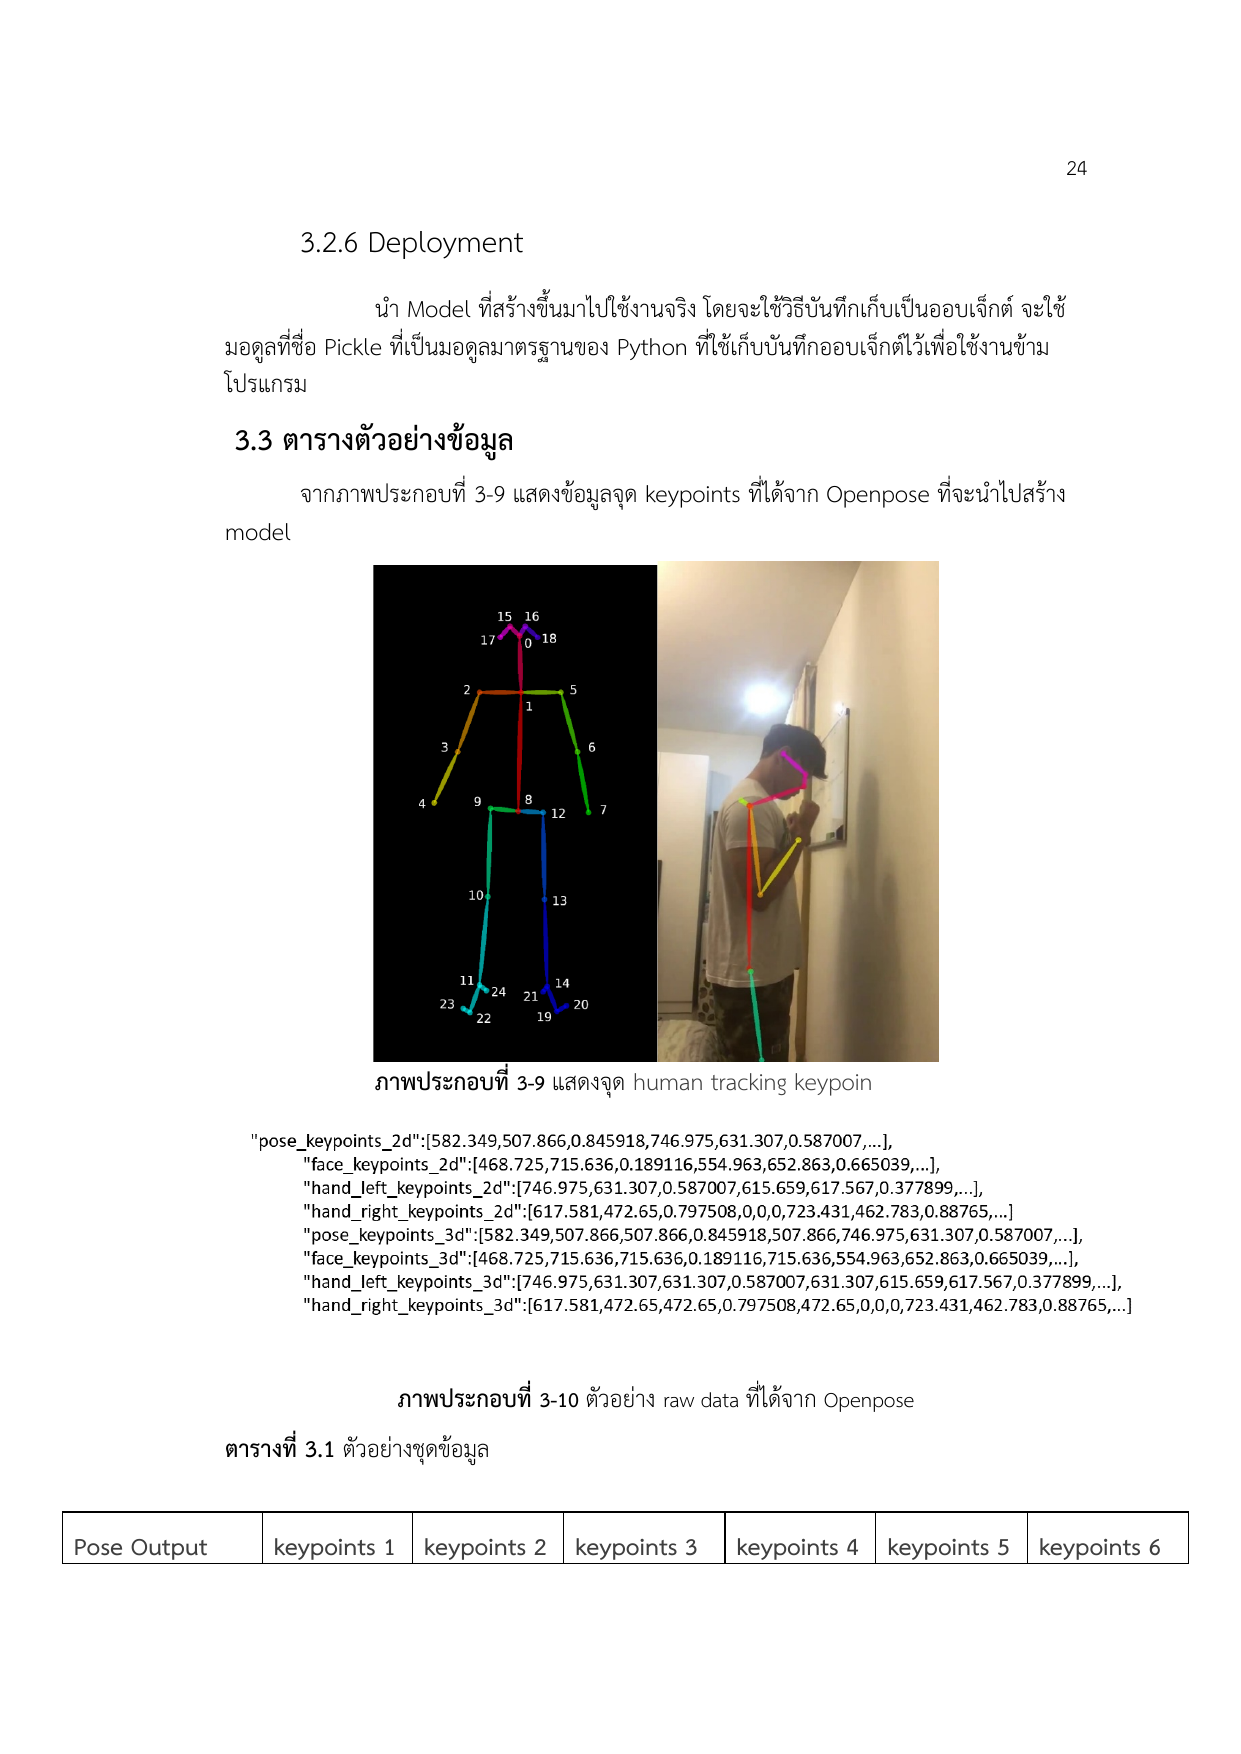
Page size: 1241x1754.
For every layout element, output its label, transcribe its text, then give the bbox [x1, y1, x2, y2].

text นำ Model ที่สร้างขึ้นมาไปใช้งานจริง โดยจะใช้วิธีบันทึกเก็บเป็นออบเจ็กต์ จะใช้มอดูลที่ชื่อ Pickle ที่เป็นมอดูลมาตรฐานของ Python ที่ใช้เก็บบันทึกออบเจ็กต์ไว้เพื่อใช้งานข้ามโปรแกรม [225, 288, 1087, 401]
picture [225, 1099, 1136, 1346]
table_header keypoints 2 [413, 1513, 563, 1563]
table_header keypoints 6 [1028, 1513, 1188, 1563]
text จากภาพประกอบที่ 3-9 แสดงข้อมูลจุด keypoints ที่ได้จาก Openpose ที่จะนำไปสร้าง model [225, 473, 1087, 548]
picture [373, 561, 939, 1062]
text ตารางที่ 3.1 ตัวอย่างชุดข้อมูล [225, 1428, 1087, 1466]
text ภาพประกอบที่ 3-10 ตัวอย่าง raw data ที่ได้จาก Openpose [225, 1378, 1087, 1416]
table_header keypoints 4 [726, 1513, 875, 1563]
text ภาพประกอบที่ 3-9 แสดงจุด human tracking keypoin [300, 1061, 1087, 1099]
table_header keypoints 3 [564, 1513, 724, 1563]
table_header keypoints 1 [263, 1513, 412, 1563]
subtitle 3.3 ตารางตัวอย่างข้อมูล [225, 413, 1087, 461]
table_header keypoints 5 [876, 1513, 1027, 1563]
subtitle 3.2.6 Deployment [225, 216, 1087, 263]
table_header Pose Output [63, 1513, 262, 1563]
